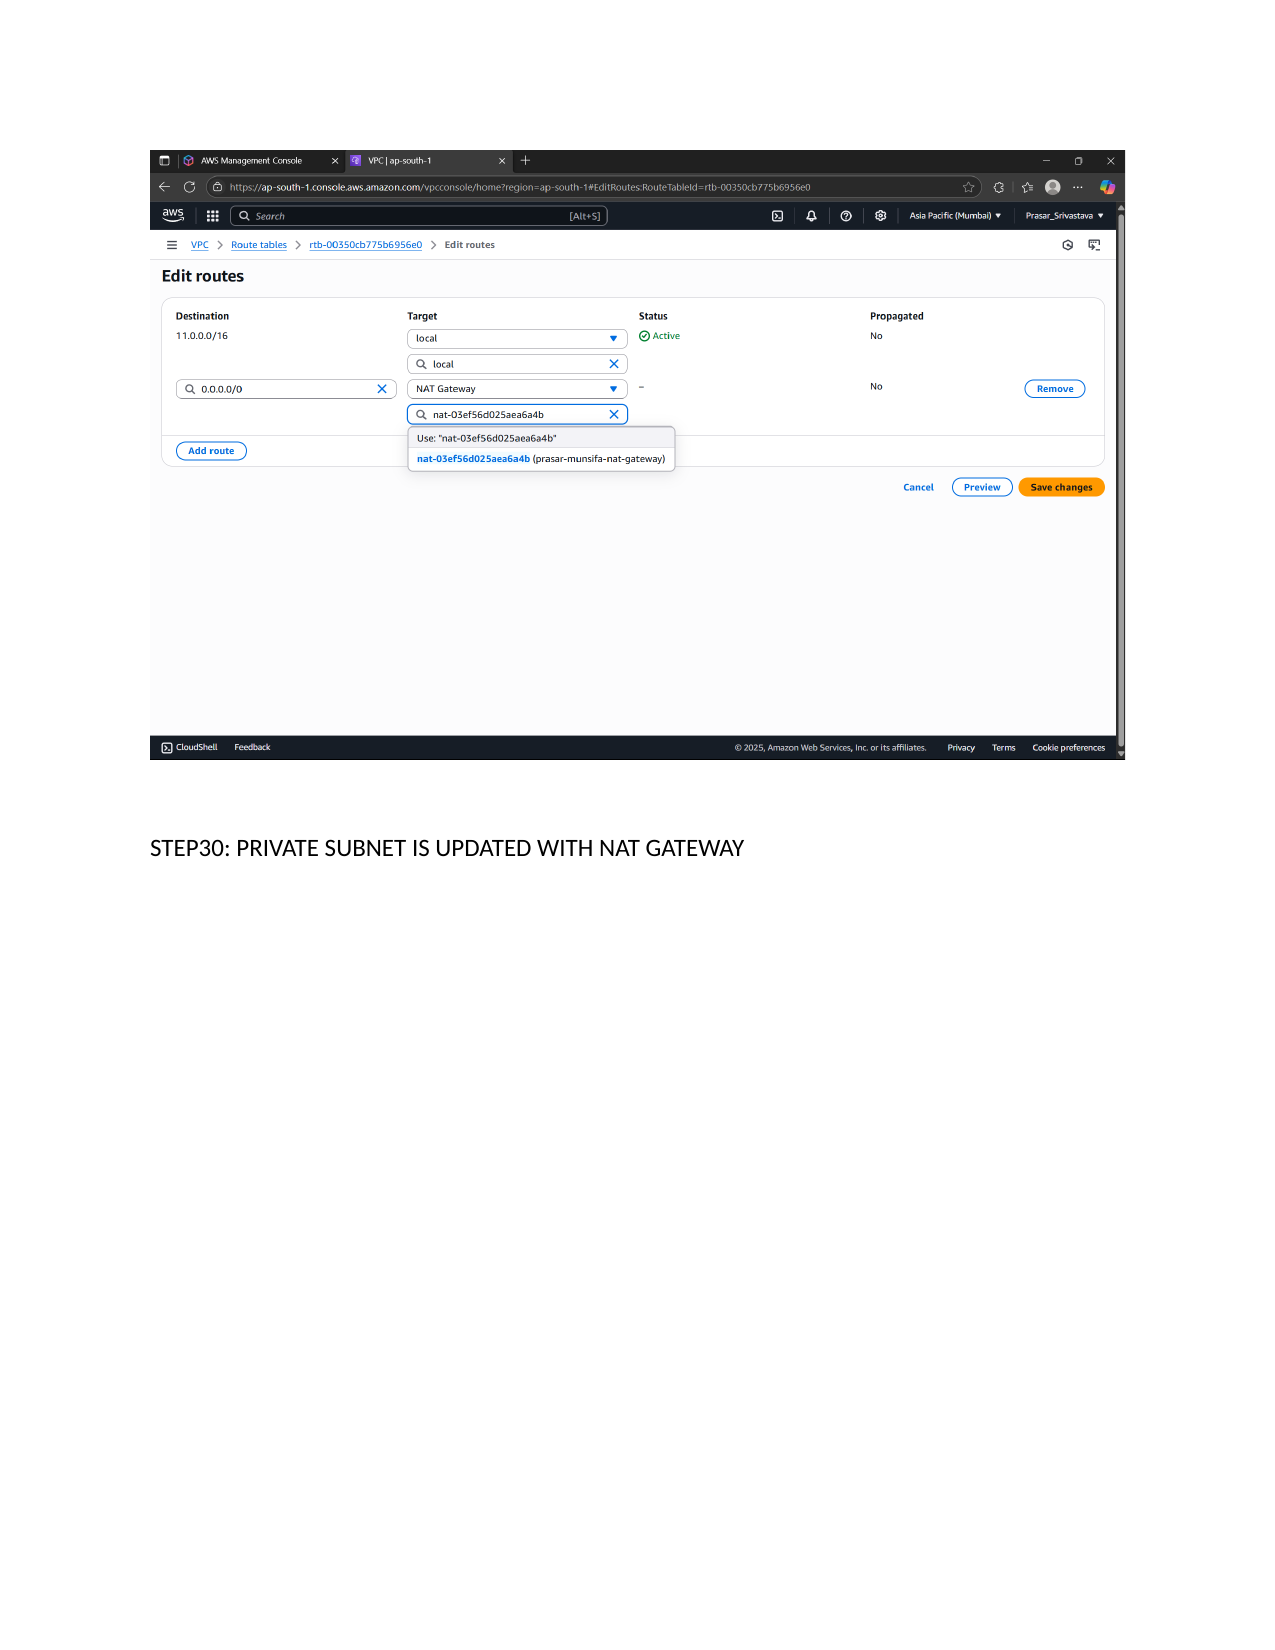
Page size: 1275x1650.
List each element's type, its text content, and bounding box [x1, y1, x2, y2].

text STEP30: PRIVATE SUBNET IS UPDATED WITH NAT GATEWAY [150, 832, 1125, 863]
picture [150, 150, 1125, 760]
